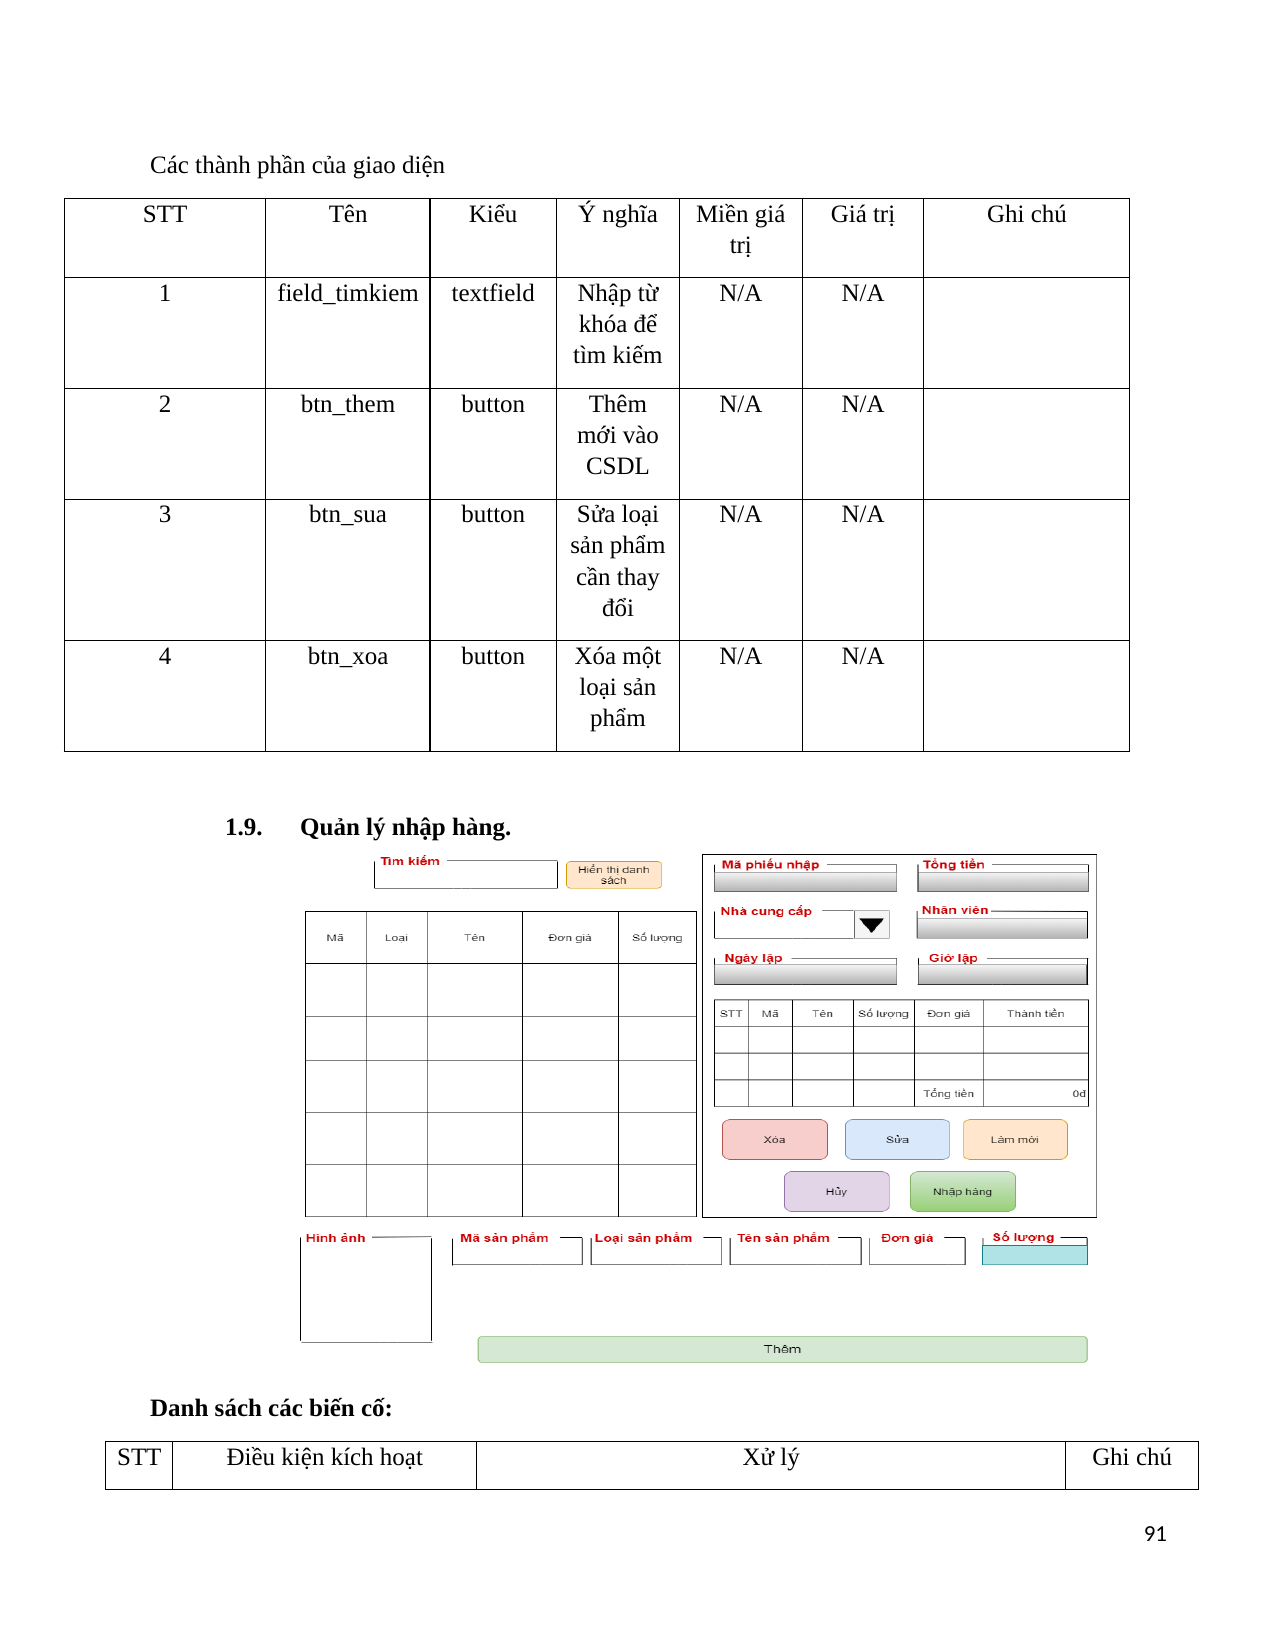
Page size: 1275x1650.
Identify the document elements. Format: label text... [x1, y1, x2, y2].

table_header Ghi chú [1066, 1442, 1198, 1489]
text Các thành phần của giao diện [150, 150, 1167, 179]
table_cell [924, 278, 1129, 388]
table_cell N/A [803, 500, 923, 640]
table_cell 4 [65, 641, 265, 751]
table_header Ghi chú [924, 199, 1129, 277]
table_cell Thêm mới vào CSDL [557, 389, 679, 498]
table_header Tên [266, 199, 429, 277]
table_cell [924, 500, 1129, 640]
table_cell N/A [680, 641, 802, 751]
text Danh sách các biến cố: [150, 1393, 1167, 1422]
table_cell N/A [803, 278, 923, 388]
table_cell 3 [65, 500, 265, 640]
table_header Kiểu [431, 199, 556, 277]
table_cell button [431, 500, 556, 640]
table_header Giá trị [803, 199, 923, 277]
table_header STT [65, 199, 265, 277]
table_header STT [106, 1442, 172, 1489]
table_cell button [431, 389, 556, 498]
table_cell N/A [680, 389, 802, 498]
table_cell Nhập từ khóa để tìm kiếm [557, 278, 679, 388]
table_cell N/A [680, 500, 802, 640]
table_cell N/A [680, 278, 802, 388]
table_cell N/A [803, 389, 923, 498]
table_cell textfield [431, 278, 556, 388]
table_header Ý nghĩa [557, 199, 679, 277]
table_cell [924, 641, 1129, 751]
table_header Xử lý [477, 1442, 1065, 1489]
table_cell field_timkiem [266, 278, 429, 388]
table_cell Sửa loại sản phẩm cần thay đổi [557, 500, 679, 640]
table_cell btn_sua [266, 500, 429, 640]
table_cell 1 [65, 278, 265, 388]
table_cell button [431, 641, 556, 751]
table_cell [924, 389, 1129, 498]
table_cell 2 [65, 389, 265, 498]
table_cell btn_xoa [266, 641, 429, 751]
table_cell Xóa một loại sản phẩm [557, 641, 679, 751]
picture [300, 854, 1097, 1363]
table_cell btn_them [266, 389, 429, 498]
list Quản lý nhập hàng. [225, 812, 1167, 840]
table_cell N/A [803, 641, 923, 751]
table_header Miền giá trị [680, 199, 802, 277]
table_header Điều kiện kích hoạt [173, 1442, 476, 1489]
